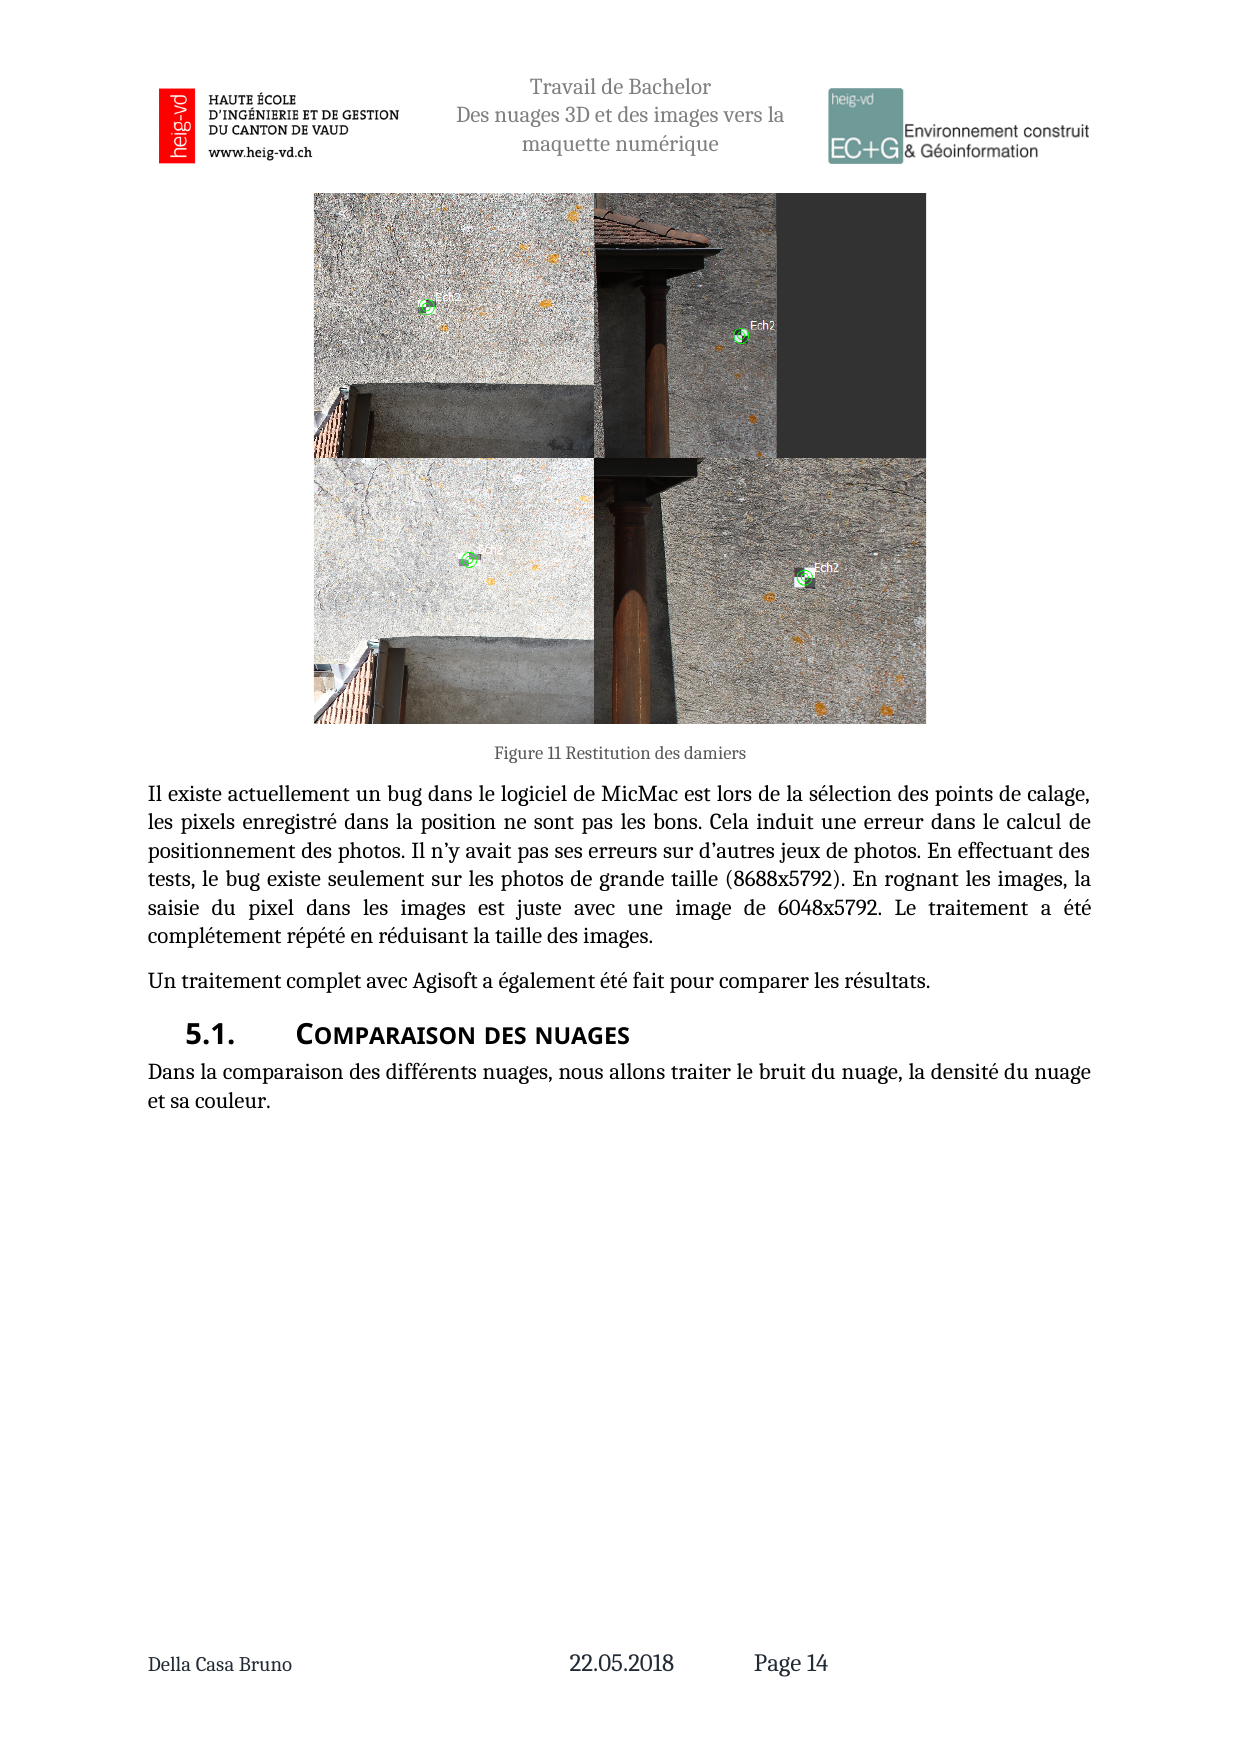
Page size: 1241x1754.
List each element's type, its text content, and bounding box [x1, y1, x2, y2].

picture [313, 193, 927, 724]
picture [147, 87, 410, 165]
picture [827, 87, 1093, 165]
text Il existe actuellement un bug dans le logiciel de MicMac est lors de la sélection des points de calage, les pixels enregistré dans la position ne sont pas les bons. Cela induit une erreur dans le calcul de positionnement des photos. Il n’y avait pas ses erreurs sur d’autres jeux de photos. En effectuant des tests, le bug existe seulement sur les photos de grande taille (8688x5792). En rognant les images, la saisie du pixel dans les images est juste avec une image de 6048x5792. Le traitement a été complétement répété en réduisant la taille des images. [148, 781, 1093, 949]
text Un traitement complet avec Agisoft a également été fait pour comparer les résultats. [148, 968, 1093, 994]
text Dans la comparaison des différents nuages, nous allons traiter le bruit du nuage, la densité du nuage et sa couleur. [148, 1059, 1093, 1114]
subtitle Comparaison des nuages [185, 1013, 1093, 1053]
